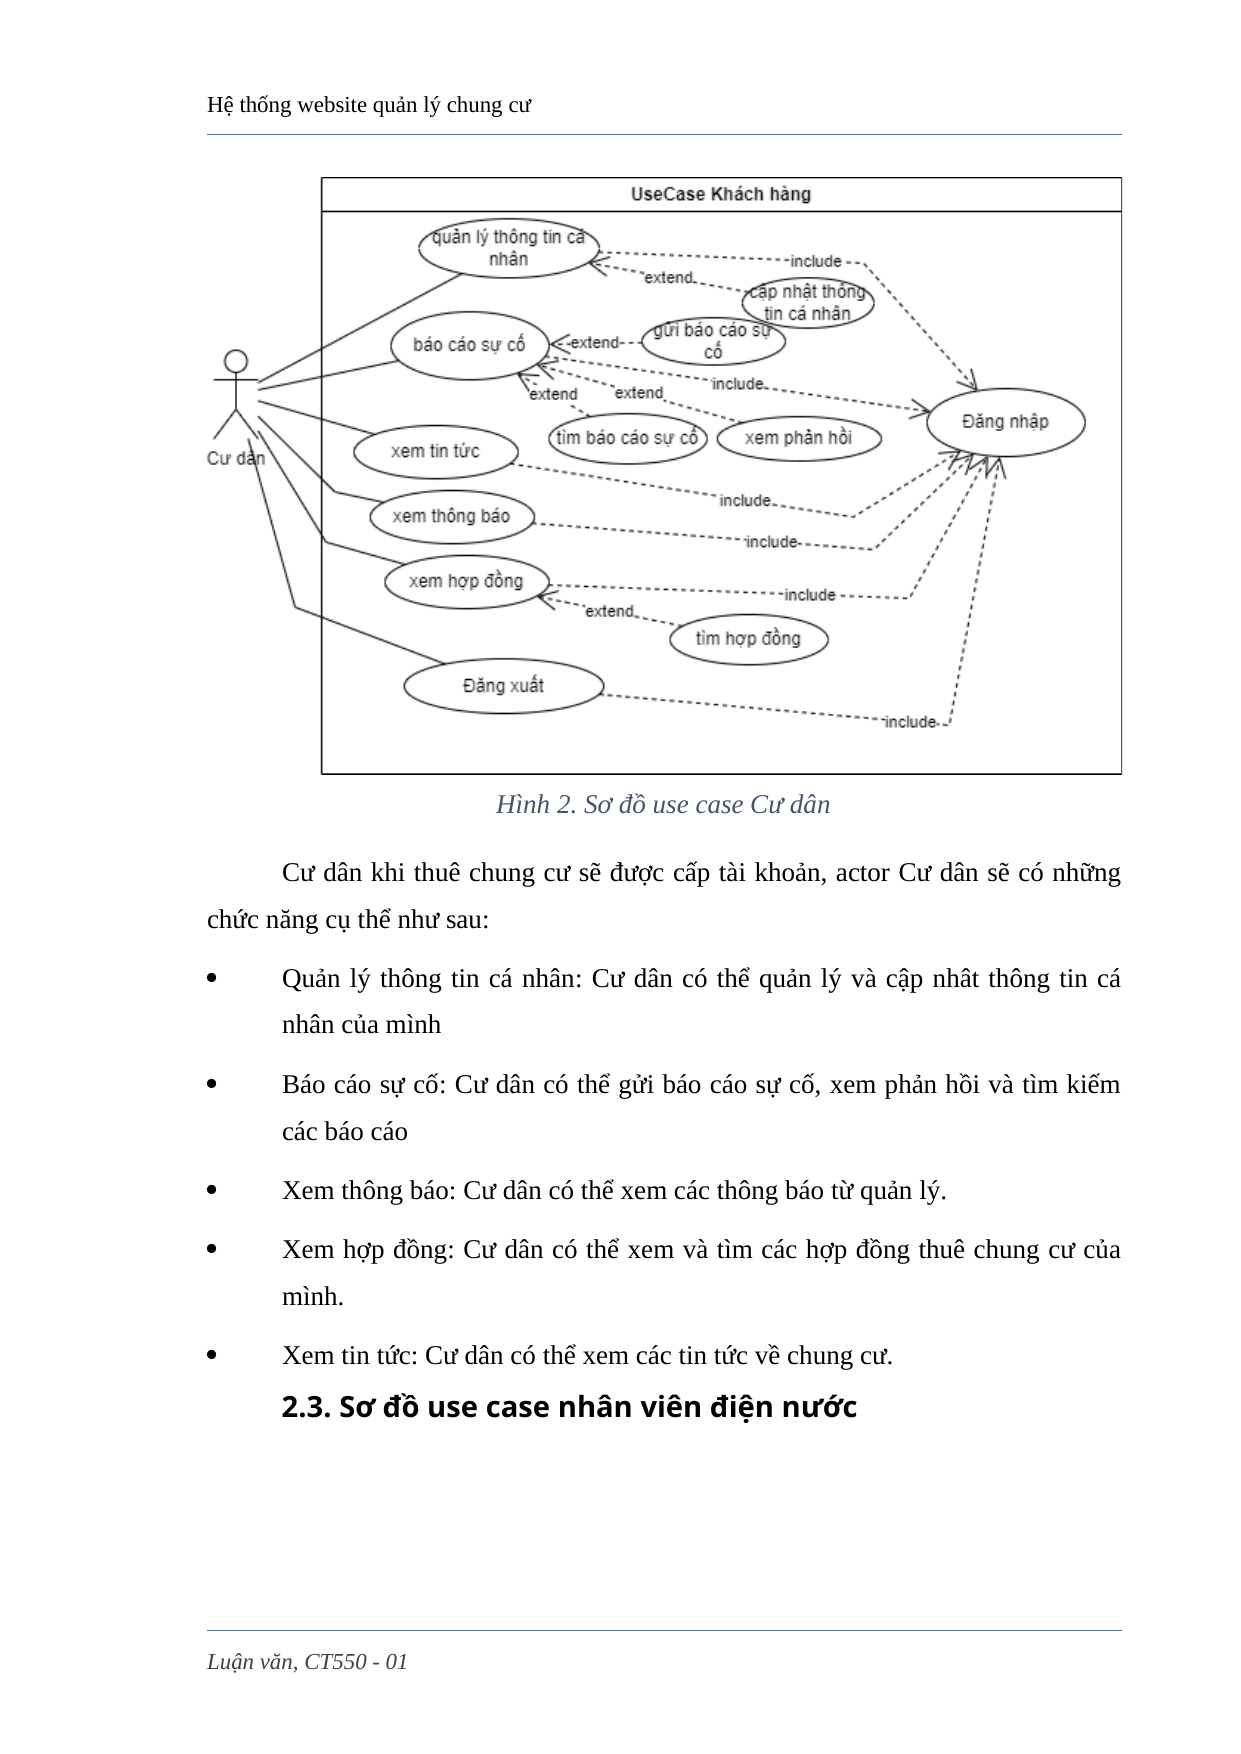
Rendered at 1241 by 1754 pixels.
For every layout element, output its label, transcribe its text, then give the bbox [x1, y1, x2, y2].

list Xem tin tức: Cư dân có thể xem các tin tức về chung cư. [207, 1339, 1122, 1370]
list Báo cáo sự cố: Cư dân có thể gửi báo cáo sự cố, xem phản hồi và tìm kiếm các báo cáo [207, 1068, 1122, 1146]
subtitle 2.3. Sơ đồ use case nhân viên điện nước [281, 1386, 1122, 1426]
text Cư dân khi thuê chung cư sẽ được cấp tài khoản, actor Cư dân sẽ có những chức năng cụ thể như sau: [207, 856, 1122, 934]
list Xem hợp đồng: Cư dân có thể xem và tìm các hợp đồng thuê chung cư của mình. [207, 1233, 1122, 1311]
list Xem thông báo: Cư dân có thể xem các thông báo từ quản lý. [207, 1174, 1122, 1205]
list Quản lý thông tin cá nhân: Cư dân có thể quản lý và cập nhât thông tin cá nhân của mình [207, 962, 1122, 1040]
picture [206, 177, 1123, 775]
text Hình 2. Sơ đồ use case Cư dân [207, 788, 1122, 820]
